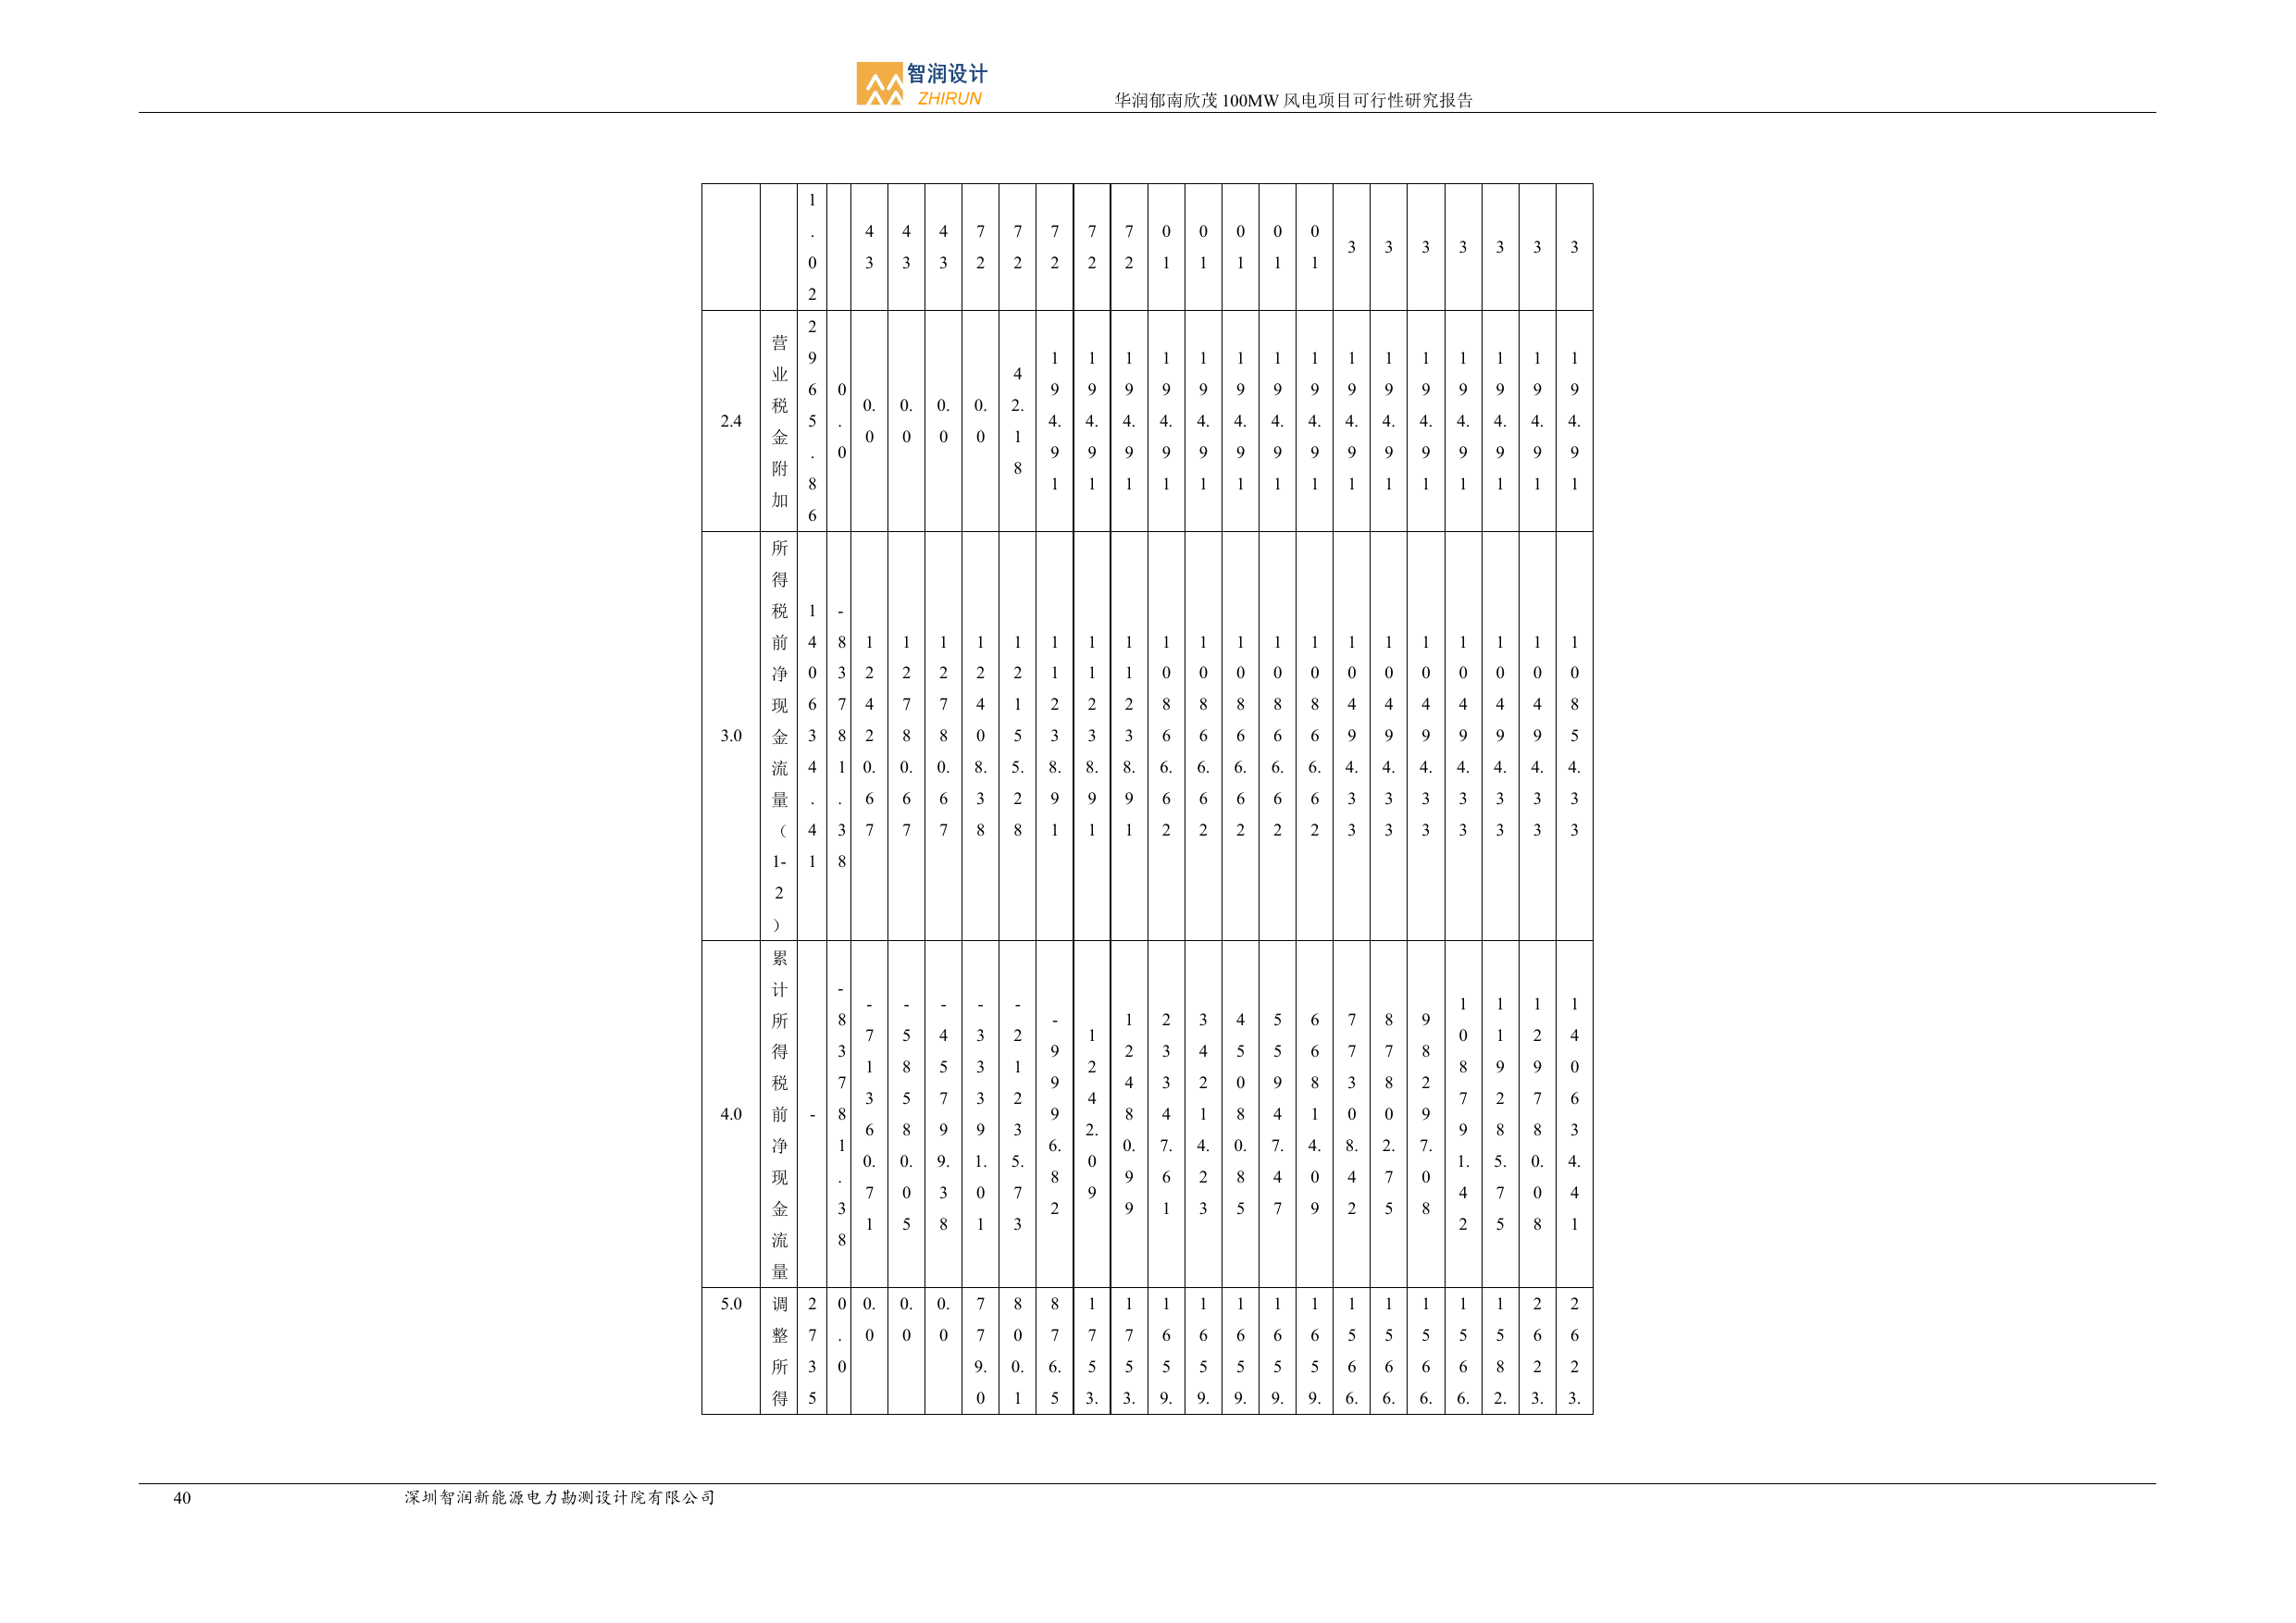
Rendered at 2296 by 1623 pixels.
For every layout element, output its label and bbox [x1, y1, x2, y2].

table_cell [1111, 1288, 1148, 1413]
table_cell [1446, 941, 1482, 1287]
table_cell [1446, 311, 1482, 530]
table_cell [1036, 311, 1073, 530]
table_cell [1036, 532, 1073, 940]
picture [856, 60, 988, 106]
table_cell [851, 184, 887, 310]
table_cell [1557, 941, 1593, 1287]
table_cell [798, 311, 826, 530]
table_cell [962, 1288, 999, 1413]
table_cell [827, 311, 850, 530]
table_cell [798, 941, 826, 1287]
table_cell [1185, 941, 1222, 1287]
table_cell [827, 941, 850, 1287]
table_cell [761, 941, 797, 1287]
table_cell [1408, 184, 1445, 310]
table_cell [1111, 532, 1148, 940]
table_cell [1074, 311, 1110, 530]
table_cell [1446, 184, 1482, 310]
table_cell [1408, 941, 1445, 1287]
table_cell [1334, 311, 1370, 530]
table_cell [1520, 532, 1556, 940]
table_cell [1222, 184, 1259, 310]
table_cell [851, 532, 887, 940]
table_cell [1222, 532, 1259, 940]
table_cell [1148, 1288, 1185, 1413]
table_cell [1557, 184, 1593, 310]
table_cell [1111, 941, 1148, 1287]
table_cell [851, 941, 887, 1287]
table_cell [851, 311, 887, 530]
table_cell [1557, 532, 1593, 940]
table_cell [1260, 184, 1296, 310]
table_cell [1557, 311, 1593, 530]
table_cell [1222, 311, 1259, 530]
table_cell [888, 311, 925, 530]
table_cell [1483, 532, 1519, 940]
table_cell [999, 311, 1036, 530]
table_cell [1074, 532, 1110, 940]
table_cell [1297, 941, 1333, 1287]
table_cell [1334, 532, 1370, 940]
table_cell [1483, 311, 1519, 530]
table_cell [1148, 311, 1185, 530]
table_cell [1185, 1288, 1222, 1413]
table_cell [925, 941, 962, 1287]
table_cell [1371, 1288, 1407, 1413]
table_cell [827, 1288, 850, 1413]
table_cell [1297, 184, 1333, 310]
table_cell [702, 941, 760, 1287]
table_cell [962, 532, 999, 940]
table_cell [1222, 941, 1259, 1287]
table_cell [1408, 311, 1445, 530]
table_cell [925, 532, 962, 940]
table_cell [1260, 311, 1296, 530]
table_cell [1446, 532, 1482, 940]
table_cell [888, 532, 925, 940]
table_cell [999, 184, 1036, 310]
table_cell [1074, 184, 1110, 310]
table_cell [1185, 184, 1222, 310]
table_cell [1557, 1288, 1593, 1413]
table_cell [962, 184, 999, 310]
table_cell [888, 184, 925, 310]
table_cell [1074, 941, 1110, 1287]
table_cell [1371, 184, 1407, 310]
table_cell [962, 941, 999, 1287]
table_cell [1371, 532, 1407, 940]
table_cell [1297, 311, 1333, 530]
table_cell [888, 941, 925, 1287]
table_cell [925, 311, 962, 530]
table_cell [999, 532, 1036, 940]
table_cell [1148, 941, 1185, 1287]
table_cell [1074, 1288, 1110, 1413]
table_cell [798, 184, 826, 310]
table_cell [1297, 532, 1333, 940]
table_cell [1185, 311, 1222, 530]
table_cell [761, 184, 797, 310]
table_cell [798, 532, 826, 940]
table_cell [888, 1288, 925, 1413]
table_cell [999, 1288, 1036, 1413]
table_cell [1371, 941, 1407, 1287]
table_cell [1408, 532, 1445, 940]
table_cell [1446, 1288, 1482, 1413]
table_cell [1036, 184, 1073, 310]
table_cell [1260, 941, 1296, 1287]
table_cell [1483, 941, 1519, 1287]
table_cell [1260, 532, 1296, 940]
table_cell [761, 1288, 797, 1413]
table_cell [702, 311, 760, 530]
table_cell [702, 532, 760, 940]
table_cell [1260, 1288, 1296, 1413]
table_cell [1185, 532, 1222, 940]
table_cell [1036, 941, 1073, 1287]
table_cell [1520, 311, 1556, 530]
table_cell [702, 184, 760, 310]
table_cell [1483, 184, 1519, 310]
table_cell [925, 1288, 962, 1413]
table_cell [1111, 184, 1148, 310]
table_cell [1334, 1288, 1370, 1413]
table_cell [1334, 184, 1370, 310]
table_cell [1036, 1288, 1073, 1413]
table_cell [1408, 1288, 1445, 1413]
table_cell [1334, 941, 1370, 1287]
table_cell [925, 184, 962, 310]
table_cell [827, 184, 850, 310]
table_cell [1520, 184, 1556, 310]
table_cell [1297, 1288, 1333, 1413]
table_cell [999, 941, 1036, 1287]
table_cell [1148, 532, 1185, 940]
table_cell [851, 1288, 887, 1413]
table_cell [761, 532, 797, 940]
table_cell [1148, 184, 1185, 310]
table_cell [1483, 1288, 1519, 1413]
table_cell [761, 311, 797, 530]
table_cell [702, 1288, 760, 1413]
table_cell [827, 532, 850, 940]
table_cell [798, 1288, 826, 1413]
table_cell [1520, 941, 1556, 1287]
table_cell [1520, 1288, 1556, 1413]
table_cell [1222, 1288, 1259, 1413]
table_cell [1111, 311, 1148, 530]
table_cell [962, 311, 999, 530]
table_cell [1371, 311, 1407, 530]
